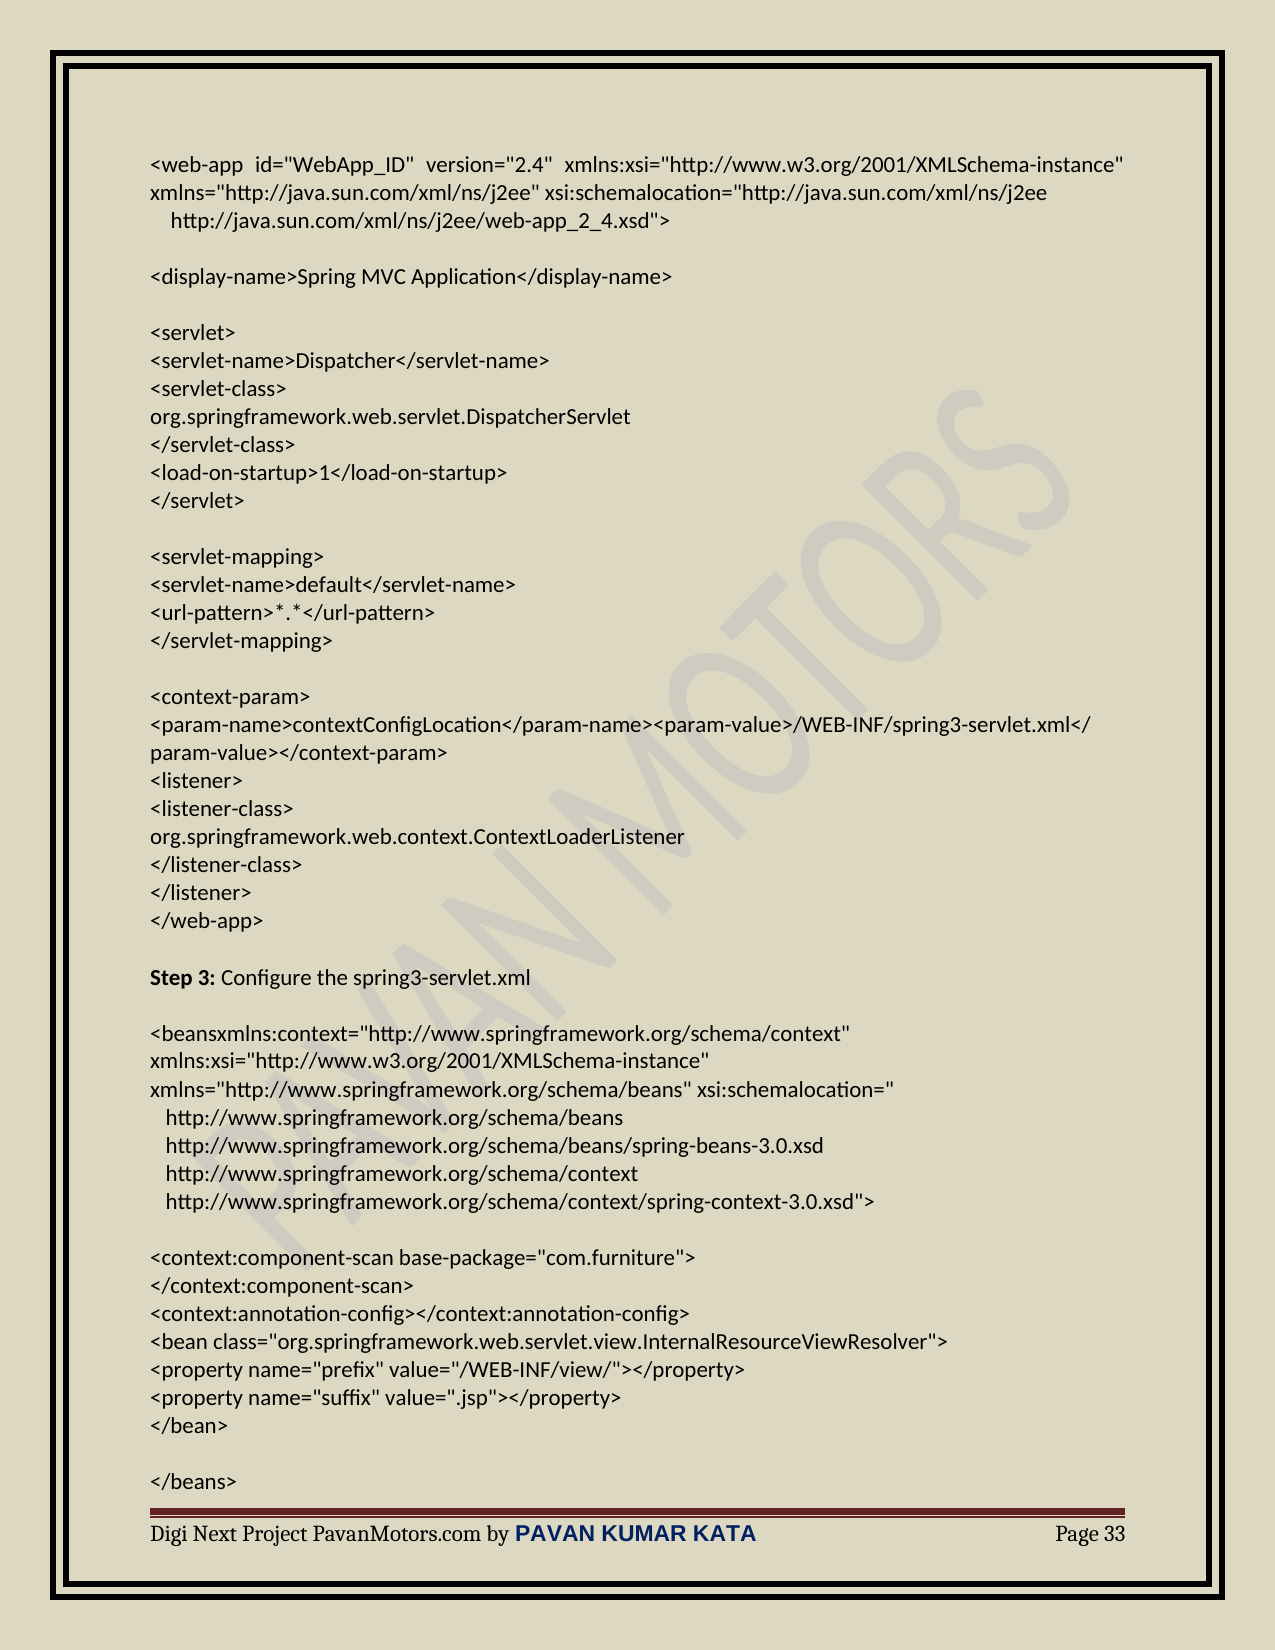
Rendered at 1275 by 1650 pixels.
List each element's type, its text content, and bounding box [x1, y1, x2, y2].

text <listener-class> [150, 794, 1125, 822]
text org.springframework.web.servlet.DispatcherServlet [150, 402, 1125, 430]
text <servlet> [150, 318, 1125, 346]
text <context-param> [150, 682, 1125, 710]
text http://www.springframework.org/schema/beans/spring-beans-3.0.xsd [150, 1131, 1125, 1159]
text <context:component-scan base-package="com.furniture"> [150, 1243, 1125, 1271]
text </servlet-mapping> [150, 626, 1125, 654]
text http://www.springframework.org/schema/context/spring-context-3.0.xsd"> [150, 1187, 1125, 1215]
text <param-name>contextConfigLocation</param-name><param-value>/WEB-INF/spring3-servlet.xml</param-value></context-param> [150, 710, 1125, 766]
text Step 3: Configure the spring3-servlet.xml [150, 963, 1125, 991]
text <url-pattern>*.*</url-pattern> [150, 598, 1125, 626]
text </web-app> [150, 907, 1125, 934]
text http://java.sun.com/xml/ns/j2ee/web-app_2_4.xsd"> [150, 206, 1125, 234]
text http://www.springframework.org/schema/context [150, 1159, 1125, 1187]
text <listener> [150, 766, 1125, 794]
text <context:annotation-config></context:annotation-config> [150, 1299, 1125, 1327]
text org.springframework.web.context.ContextLoaderListener [150, 822, 1125, 851]
text <web-app id="WebApp_ID" version="2.4" xmlns:xsi="http://www.w3.org/2001/XMLSchema-instance" xmlns="http://java.sun.com/xml/ns/j2ee" xsi:schemalocation="http://java.sun.com/xml/ns/j2ee [150, 150, 1125, 206]
text <beansxmlns:context="http://www.springframework.org/schema/context" xmlns:xsi="http://www.w3.org/2001/XMLSchema-instance" xmlns="http://www.springframework.org/schema/beans" xsi:schemalocation=" [150, 1019, 1125, 1103]
text <servlet-name>Dispatcher</servlet-name> [150, 346, 1125, 374]
text <property name="prefix" value="/WEB-INF/view/"></property> [150, 1355, 1125, 1383]
text <display-name>Spring MVC Application</display-name> [150, 262, 1125, 290]
text </listener-class> [150, 851, 1125, 878]
text http://www.springframework.org/schema/beans [150, 1103, 1125, 1131]
text <servlet-name>default</servlet-name> [150, 570, 1125, 598]
text </beans> [150, 1467, 1125, 1495]
text <bean class="org.springframework.web.servlet.view.InternalResourceViewResolver"> [150, 1327, 1125, 1355]
text </servlet> [150, 486, 1125, 514]
text </listener> [150, 878, 1125, 907]
text </context:component-scan> [150, 1271, 1125, 1299]
text </servlet-class> [150, 430, 1125, 458]
text <load-on-startup>1</load-on-startup> [150, 458, 1125, 486]
text <property name="suffix" value=".jsp"></property> [150, 1383, 1125, 1411]
text </bean> [150, 1411, 1125, 1439]
text <servlet-class> [150, 374, 1125, 402]
text <servlet-mapping> [150, 542, 1125, 570]
